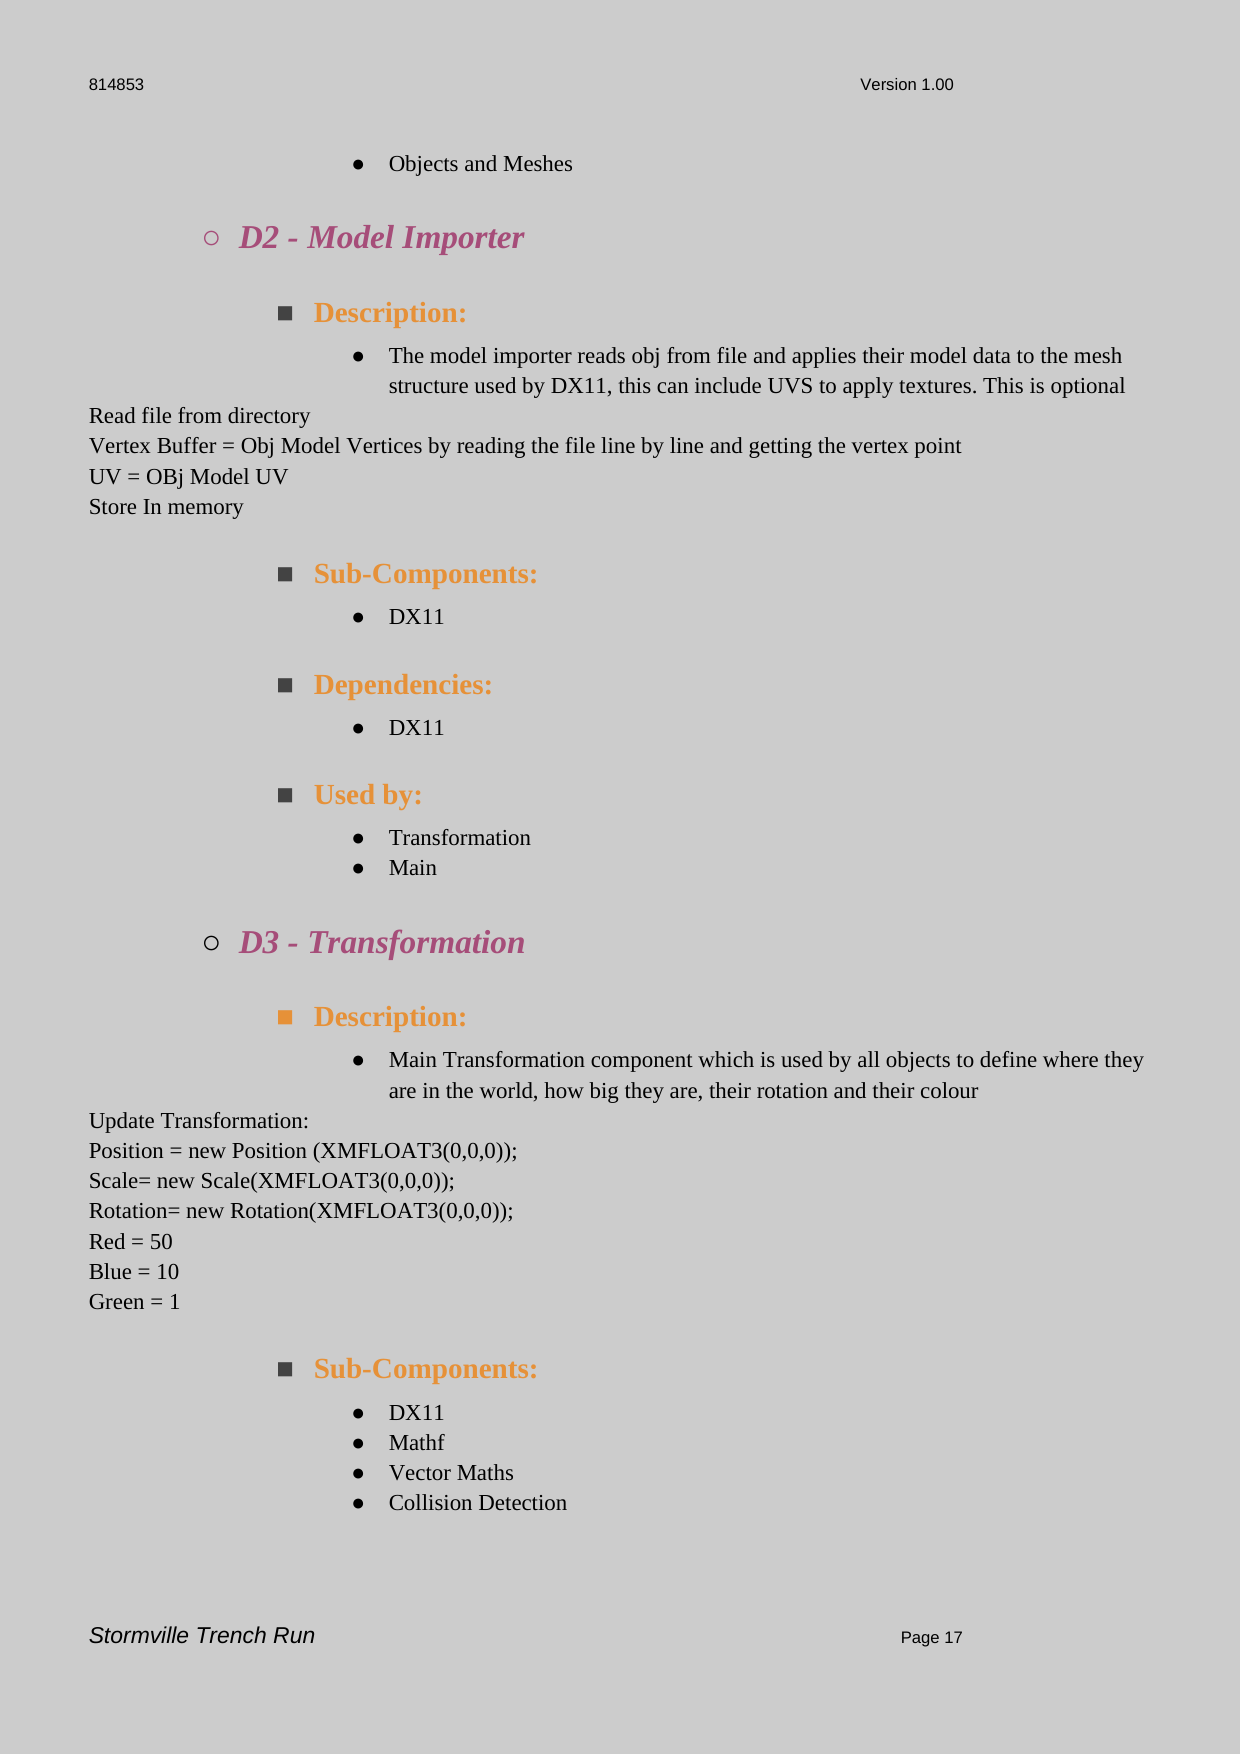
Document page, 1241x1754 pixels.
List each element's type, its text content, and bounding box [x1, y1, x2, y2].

text Position = new Position (XMFLOAT3(0,0,0)); [88, 1137, 1166, 1163]
list Mathf [351, 1429, 1166, 1455]
text Scale= new Scale(XMFLOAT3(0,0,0)); [88, 1167, 1166, 1194]
text Update Transformation: [88, 1107, 1166, 1133]
list DX11 [351, 603, 1166, 630]
list Transformation [351, 824, 1166, 851]
list DX11 [351, 714, 1166, 740]
text Blue = 10 [88, 1258, 1166, 1284]
list The model importer reads obj from file and applies their model data to the mesh structure used by DX11, this can include UVS to apply textures. This is optional [351, 342, 1166, 398]
text UV = OBj Model UV [88, 463, 1166, 489]
list DX11 [351, 1398, 1166, 1425]
subtitle Sub-Components: [276, 557, 1166, 590]
text Read file from directory [88, 402, 1166, 429]
text Store In memory [88, 493, 1166, 519]
subtitle D3 - Transformation [201, 922, 1166, 961]
subtitle Description: [276, 295, 1166, 329]
text Rotation= new Rotation(XMFLOAT3(0,0,0)); [88, 1197, 1166, 1224]
list Objects and Meshes [351, 150, 1166, 176]
list Vector Maths [351, 1459, 1166, 1485]
subtitle D2 - Model Importer [201, 218, 1166, 256]
subtitle Sub-Components: [276, 1352, 1166, 1385]
subtitle Dependencies: [276, 667, 1166, 701]
list Main Transformation component which is used by all objects to define where they are in the world, how big they are, their rotation and their colour [351, 1046, 1166, 1103]
list Collision Detection [351, 1489, 1166, 1516]
subtitle Description: [276, 999, 1166, 1033]
text Green = 1 [88, 1288, 1166, 1314]
list Main [351, 854, 1166, 881]
text Red = 50 [88, 1228, 1166, 1254]
subtitle Used by: [276, 777, 1166, 811]
text Vertex Buffer = Obj Model Vertices by reading the file line by line and getting the vertex point [88, 433, 1166, 459]
